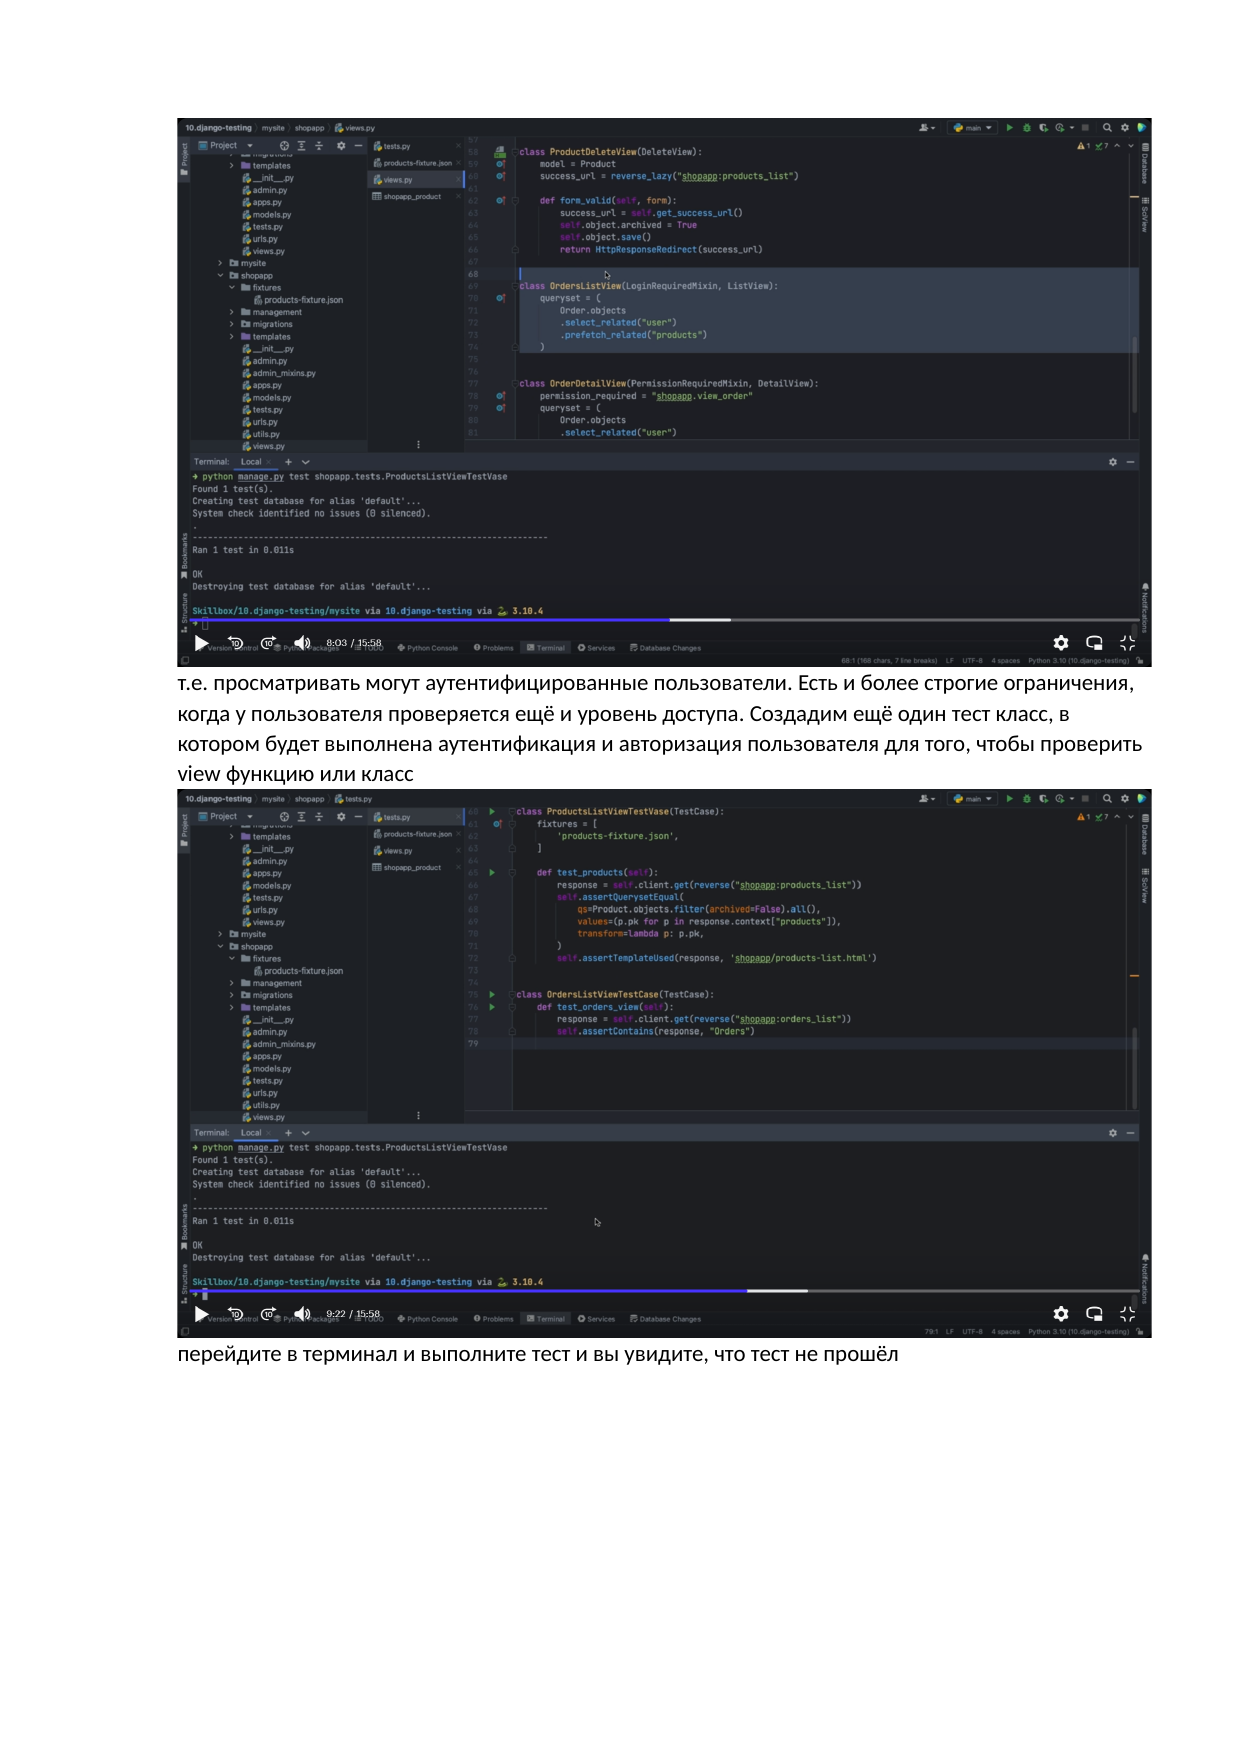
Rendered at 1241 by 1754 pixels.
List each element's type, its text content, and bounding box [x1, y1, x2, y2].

text Откройте views в products и вы увидите, что некоторые view ограничены по правам доступа. Например, получение OrdersListView ограничено по правам входат.е. просматривать могут аутентифицированные пользователи. Есть и более строгие ограничения, когда у пользователя проверяется ещё и уровень доступа. Создадим ещё один тест класс, в котором будет выполнена аутентификация и авторизация пользователя для того, чтобы проверить view функцию или классперейдите в терминал и выполните тест и вы увидите, что тест не прошёлвы можете это исправить добавив аутентификацию пользователятест успешно прошёл. [177, 667, 1152, 789]
picture [177, 789, 1152, 1338]
picture [177, 118, 1152, 667]
